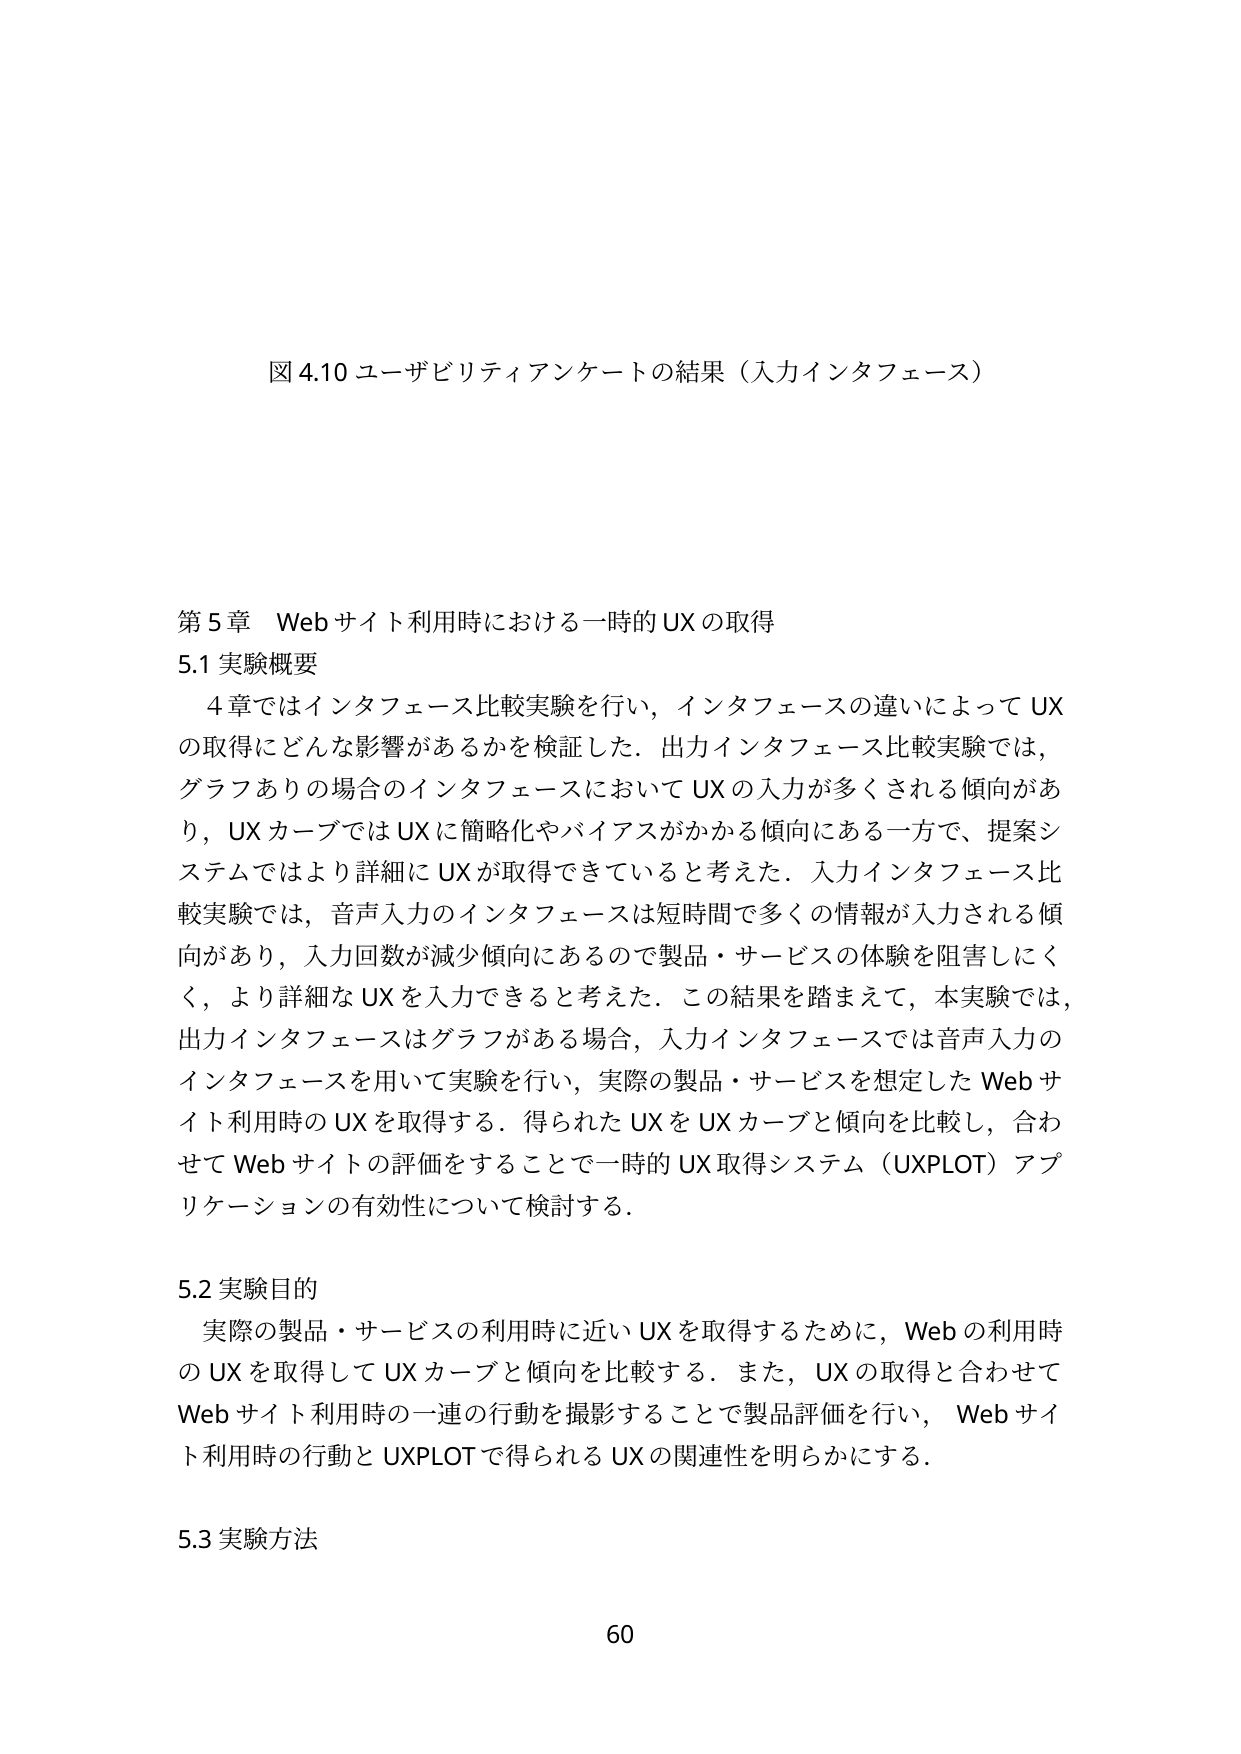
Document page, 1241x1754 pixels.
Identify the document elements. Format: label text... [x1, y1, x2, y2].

text 5.1 実験概要 [177, 642, 1063, 683]
text 第5章 Webサイト利用時における一時的UXの取得 [177, 600, 1063, 642]
text 実際の製品・サービスの利用時に近いUXを取得するために，Webの利用時のUXを取得してUXカーブと傾向を比較する．また，UXの取得と合わせてWebサイト利用時の一連の行動を撮影することで製品評価を行い， Webサイト利用時の行動とUXPLOTで得られるUXの関連性を明らかにする． [177, 1308, 1063, 1475]
text 図4.10 ユーザビリティアンケートの結果（入力インタフェース） [177, 350, 1063, 392]
text 5.3 実験方法 [177, 1517, 1063, 1558]
text 5.2 実験目的 [177, 1267, 1063, 1308]
text ４章ではインタフェース比較実験を行い，インタフェースの違いによってUXの取得にどんな影響があるかを検証した．出力インタフェース比較実験では，グラフありの場合のインタフェースにおいてUXの入力が多くされる傾向があり，UXカーブではUXに簡略化やバイアスがかかる傾向にある一方で、提案システムではより詳細にUXが取得できていると考えた．入力インタフェース比較実験では，音声入力のインタフェースは短時間で多くの情報が入力される傾向があり，入力回数が減少傾向にあるので製品・サービスの体験を阻害しにくく，より詳細なUXを入力できると考えた．この結果を踏まえて，本実験では，出力インタフェースはグラフがある場合，入力インタフェースでは音声入力のインタフェースを用いて実験を行い，実際の製品・サービスを想定したWebサイト利用時のUXを取得する．得られたUXをUXカーブと傾向を比較し，合わせてWebサイトの評価をすることで一時的UX取得システム（UXPLOT）アプリケーションの有効性について検討する． [177, 683, 1063, 1225]
